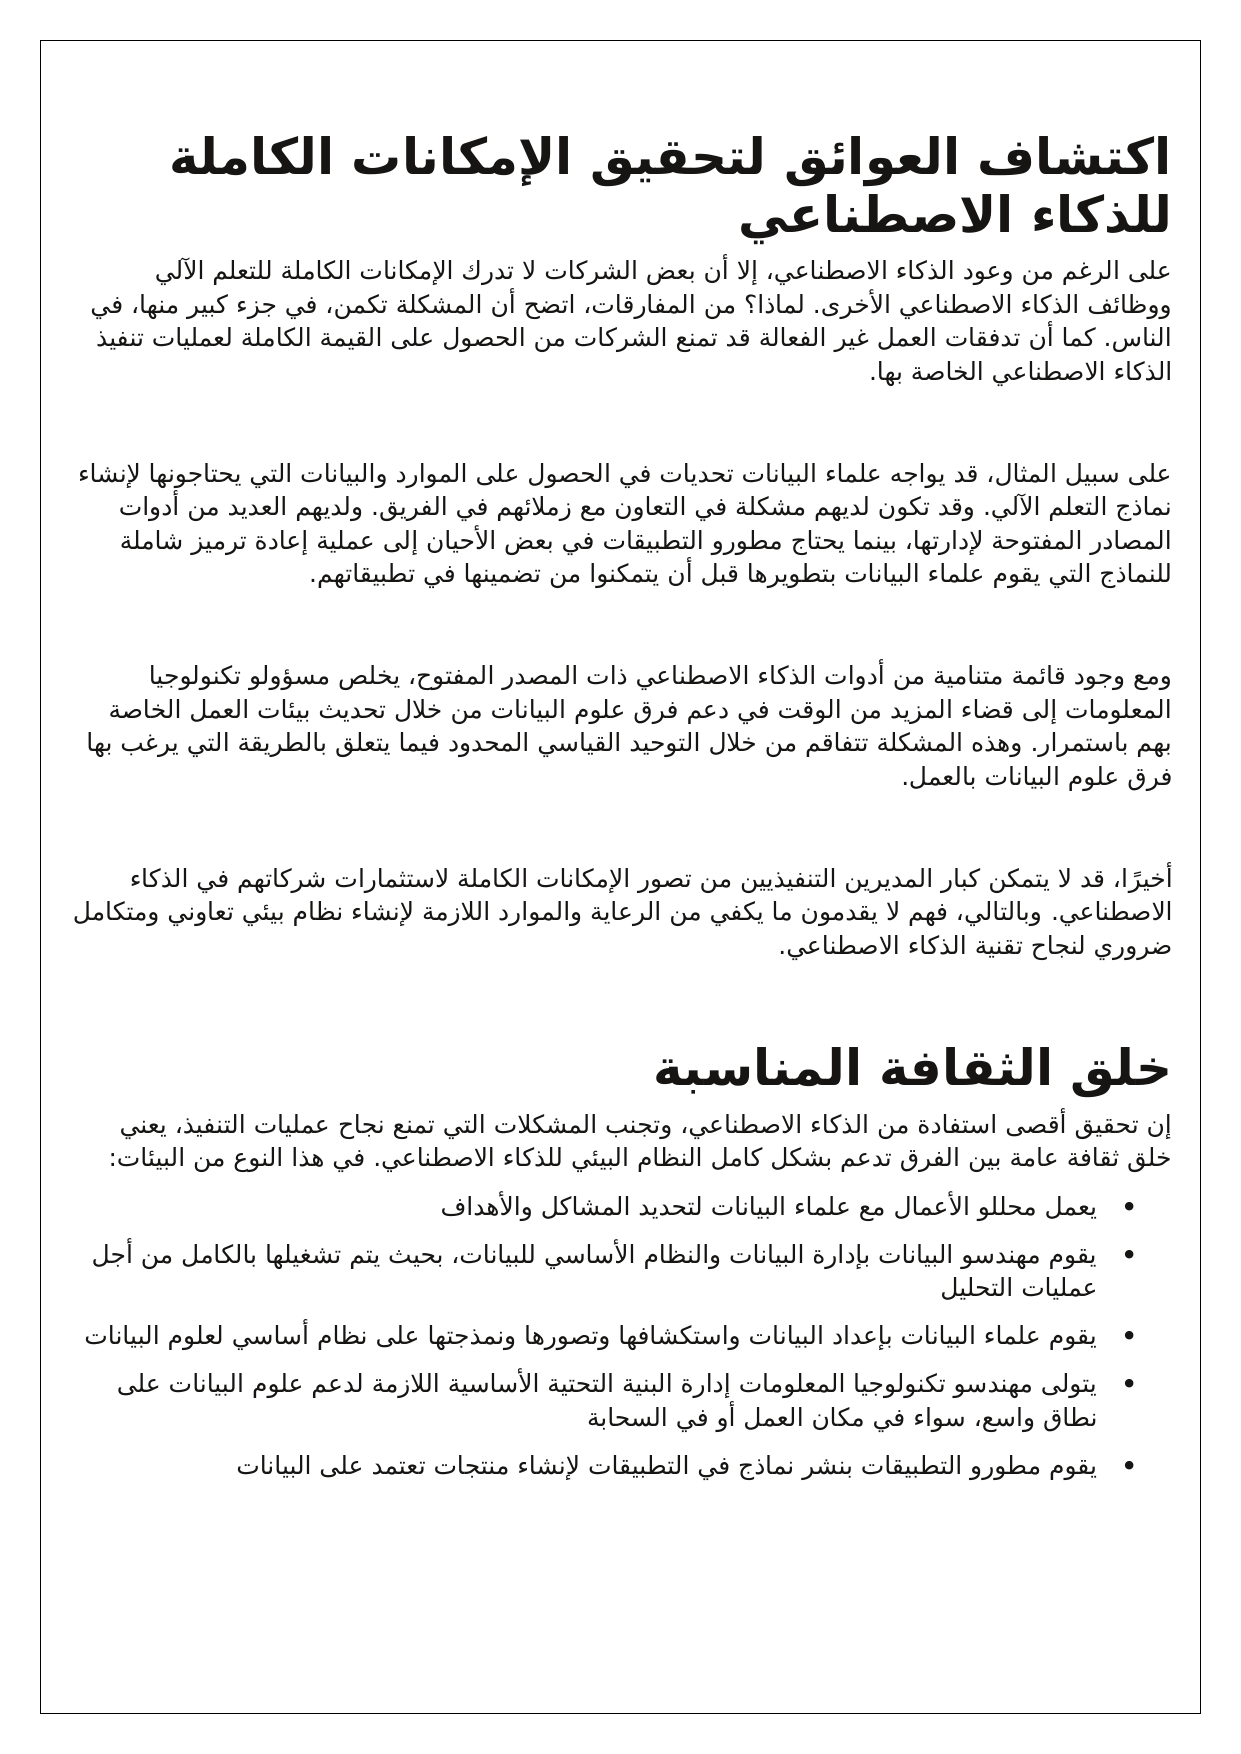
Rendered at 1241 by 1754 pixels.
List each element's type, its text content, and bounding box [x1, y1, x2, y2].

list يقوم مطورو التطبيقات بنشر نماذج في التطبيقات لإنشاء منتجات تعتمد على البيانات [68, 1451, 1135, 1480]
subtitle خلق الثقافة المناسبة [68, 1039, 1173, 1097]
list يتولى مهندسو تكنولوجيا المعلومات إدارة البنية التحتية الأساسية اللازمة لدعم علوم البيانات على نطاق واسع، سواء في مكان العمل أو في السحابة [68, 1369, 1135, 1432]
text إن تحقيق أقصى استفادة من الذكاء الاصطناعي، وتجنب المشكلات التي تمنع نجاح عمليات التنفيذ، يعني خلق ثقافة عامة بين الفرق تدعم بشكل كامل النظام البيئي للذكاء الاصطناعي. في هذا النوع من البيئات: [68, 1110, 1173, 1173]
list يعمل محللو الأعمال مع علماء البيانات لتحديد المشاكل والأهداف [68, 1192, 1135, 1221]
text ومع وجود قائمة متنامية من أدوات الذكاء الاصطناعي ذات المصدر المفتوح، يخلص مسؤولو تكنولوجيا المعلومات إلى قضاء المزيد من الوقت في دعم فرق علوم البيانات من خلال تحديث بيئات العمل الخاصة بهم باستمرار. وهذه المشكلة تتفاقم من خلال التوحيد القياسي المحدود فيما يتعلق بالطريقة التي يرغب بها فرق علوم البيانات بالعمل. [68, 662, 1173, 791]
list يقوم علماء البيانات بإعداد البيانات واستكشافها وتصورها ونمذجتها على نظام أساسي لعلوم البيانات [68, 1321, 1135, 1351]
text على الرغم من وعود الذكاء الاصطناعي، إلا أن بعض الشركات لا تدرك الإمكانات الكاملة للتعلم الآلي ووظائف الذكاء الاصطناعي الأخرى. لماذا؟ من المفارقات، اتضح أن المشكلة تكمن، في جزء كبير منها، في الناس. كما أن تدفقات العمل غير الفعالة قد تمنع الشركات من الحصول على القيمة الكاملة لعمليات تنفيذ الذكاء الاصطناعي الخاصة بها. [68, 257, 1173, 386]
text على سبيل المثال، قد يواجه علماء البيانات تحديات في الحصول على الموارد والبيانات التي يحتاجونها لإنشاء نماذج التعلم الآلي. وقد تكون لديهم مشكلة في التعاون مع زملائهم في الفريق. ولديهم العديد من أدوات المصادر المفتوحة لإدارتها، بينما يحتاج مطورو التطبيقات في بعض الأحيان إلى عملية إعادة ترميز شاملة للنماذج التي يقوم علماء البيانات بتطويرها قبل أن يتمكنوا من تضمينها في تطبيقاتهم. [68, 459, 1173, 589]
subtitle اكتشاف العوائق لتحقيق الإمكانات الكاملة للذكاء الاصطناعي [68, 128, 1173, 244]
text أخيرًا، قد لا يتمكن كبار المديرين التنفيذيين من تصور الإمكانات الكاملة لاستثمارات شركاتهم في الذكاء الاصطناعي. وبالتالي، فهم لا يقدمون ما يكفي من الرعاية والموارد اللازمة لإنشاء نظام بيئي تعاوني ومتكامل ضروري لنجاح تقنية الذكاء الاصطناعي. [68, 864, 1173, 960]
list يقوم مهندسو البيانات بإدارة البيانات والنظام الأساسي للبيانات، بحيث يتم تشغيلها بالكامل من أجل عمليات التحليل [68, 1240, 1135, 1302]
